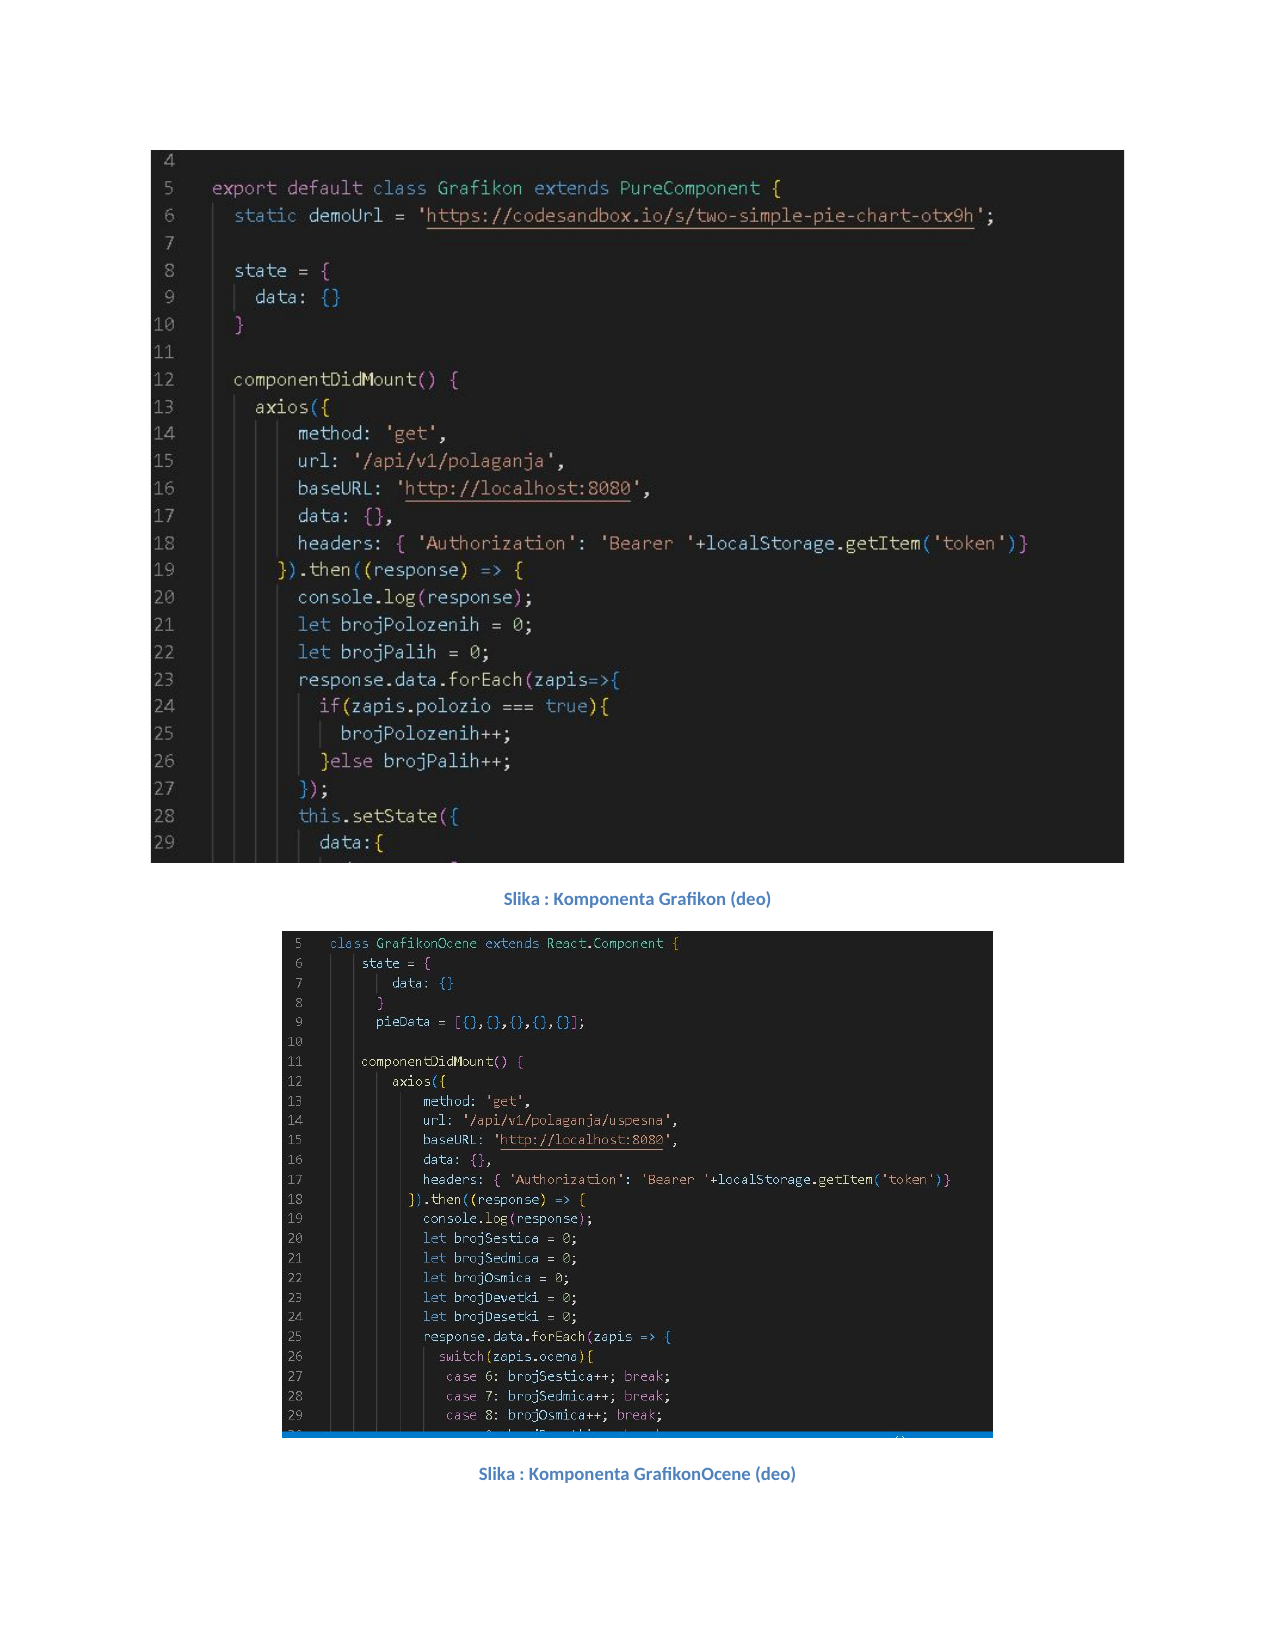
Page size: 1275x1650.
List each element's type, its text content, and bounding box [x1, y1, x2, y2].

text Slika : Komponenta GrafikonOcene (deo) [150, 1462, 1125, 1485]
text Slika : Komponenta Grafikon (deo) [150, 887, 1125, 910]
picture [150, 150, 1125, 863]
picture [282, 931, 993, 1438]
